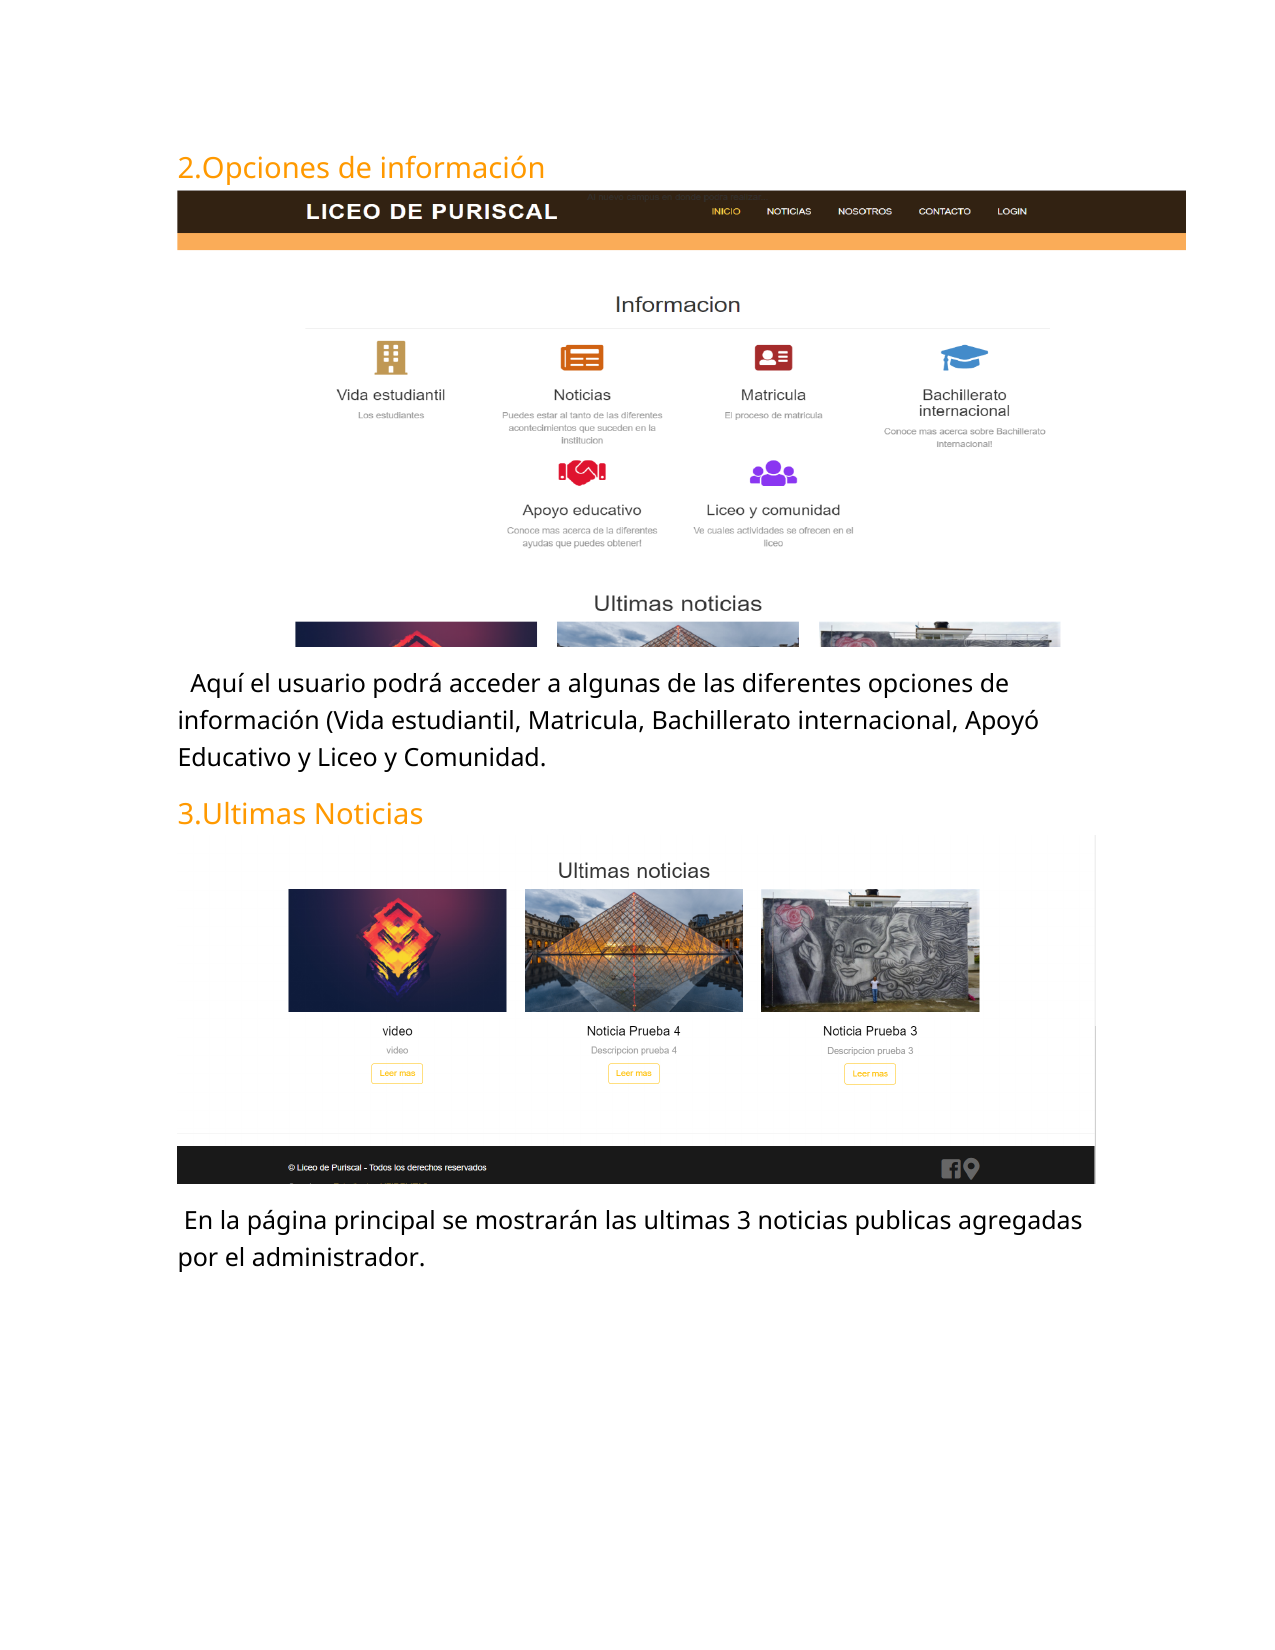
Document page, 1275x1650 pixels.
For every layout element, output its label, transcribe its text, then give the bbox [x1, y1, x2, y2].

picture [177, 835, 1096, 1184]
subtitle 2.Opciones de información [177, 148, 1098, 187]
subtitle 3.Ultimas Noticias [177, 793, 1098, 833]
text En la página principal se mostrarán las ultimas 3 noticias publicas agregadas por el administrador. [177, 1203, 1098, 1274]
picture [177, 190, 1186, 647]
text Aquí el usuario podrá acceder a algunas de las diferentes opciones de información (Vida estudiantil, Matricula, Bachillerato internacional, Apoyó Educativo y Liceo y Comunidad. [177, 666, 1098, 774]
